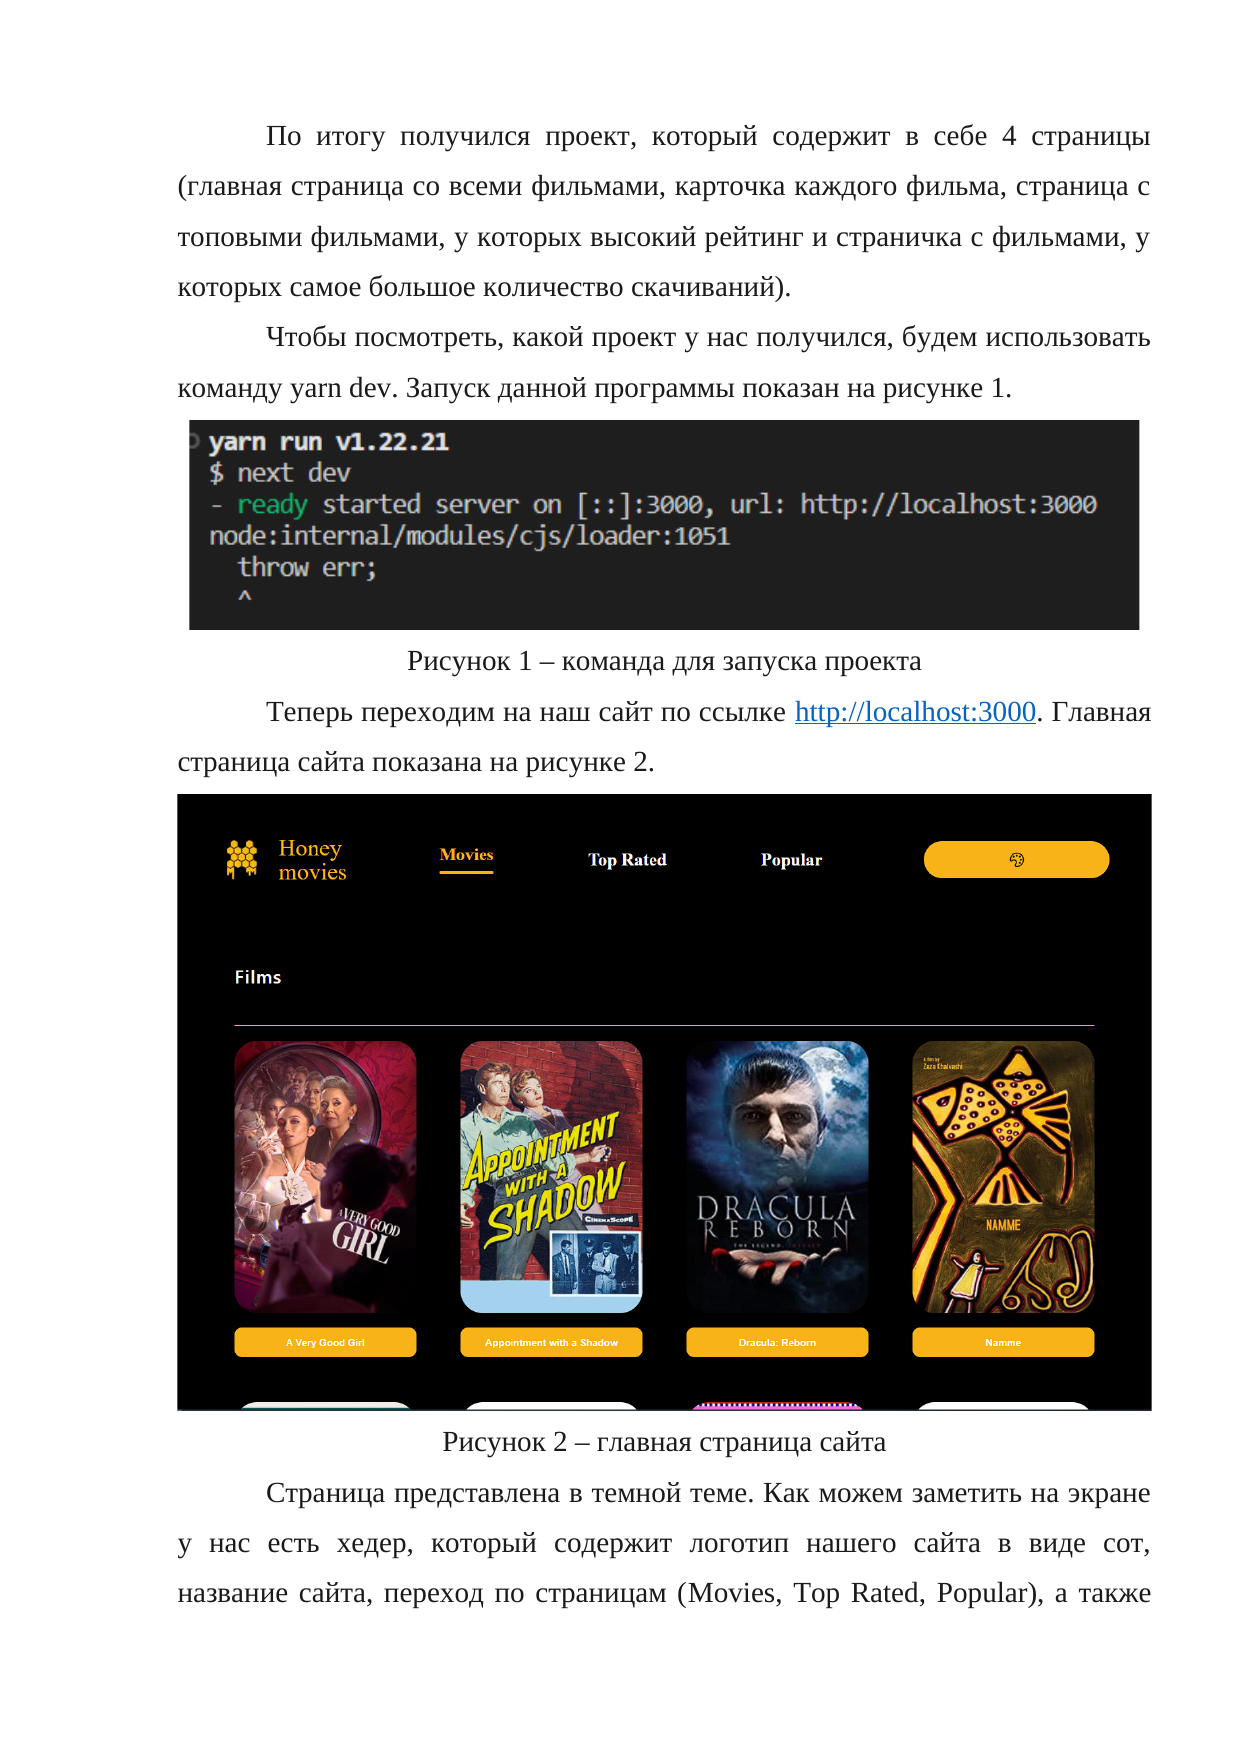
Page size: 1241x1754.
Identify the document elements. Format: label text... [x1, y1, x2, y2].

text Чтобы посмотреть, какой проект у нас получился, будем использовать команду yarn dev. Запуск данной программы показан на рисунке 1. [177, 319, 1152, 403]
text По итогу получился проект, который содержит в себе 4 страницы (главная страница со всеми фильмами, карточка каждого фильма, страница с топовыми фильмами, у которых высокий рейтинг и страничка с фильмами, у которых самое большое количество скачиваний). [177, 118, 1152, 303]
text Теперь переходим на наш сайт по ссылке http://localhost:3000. Главная страница сайта показана на рисунке 2. [177, 694, 1152, 777]
picture [177, 794, 1152, 1411]
picture [189, 420, 1140, 630]
text Рисунок 2 – главная страница сайта [177, 1424, 1152, 1458]
text Рисунок 1 – команда для запуска проекта [177, 643, 1152, 677]
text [177, 1475, 1152, 1609]
